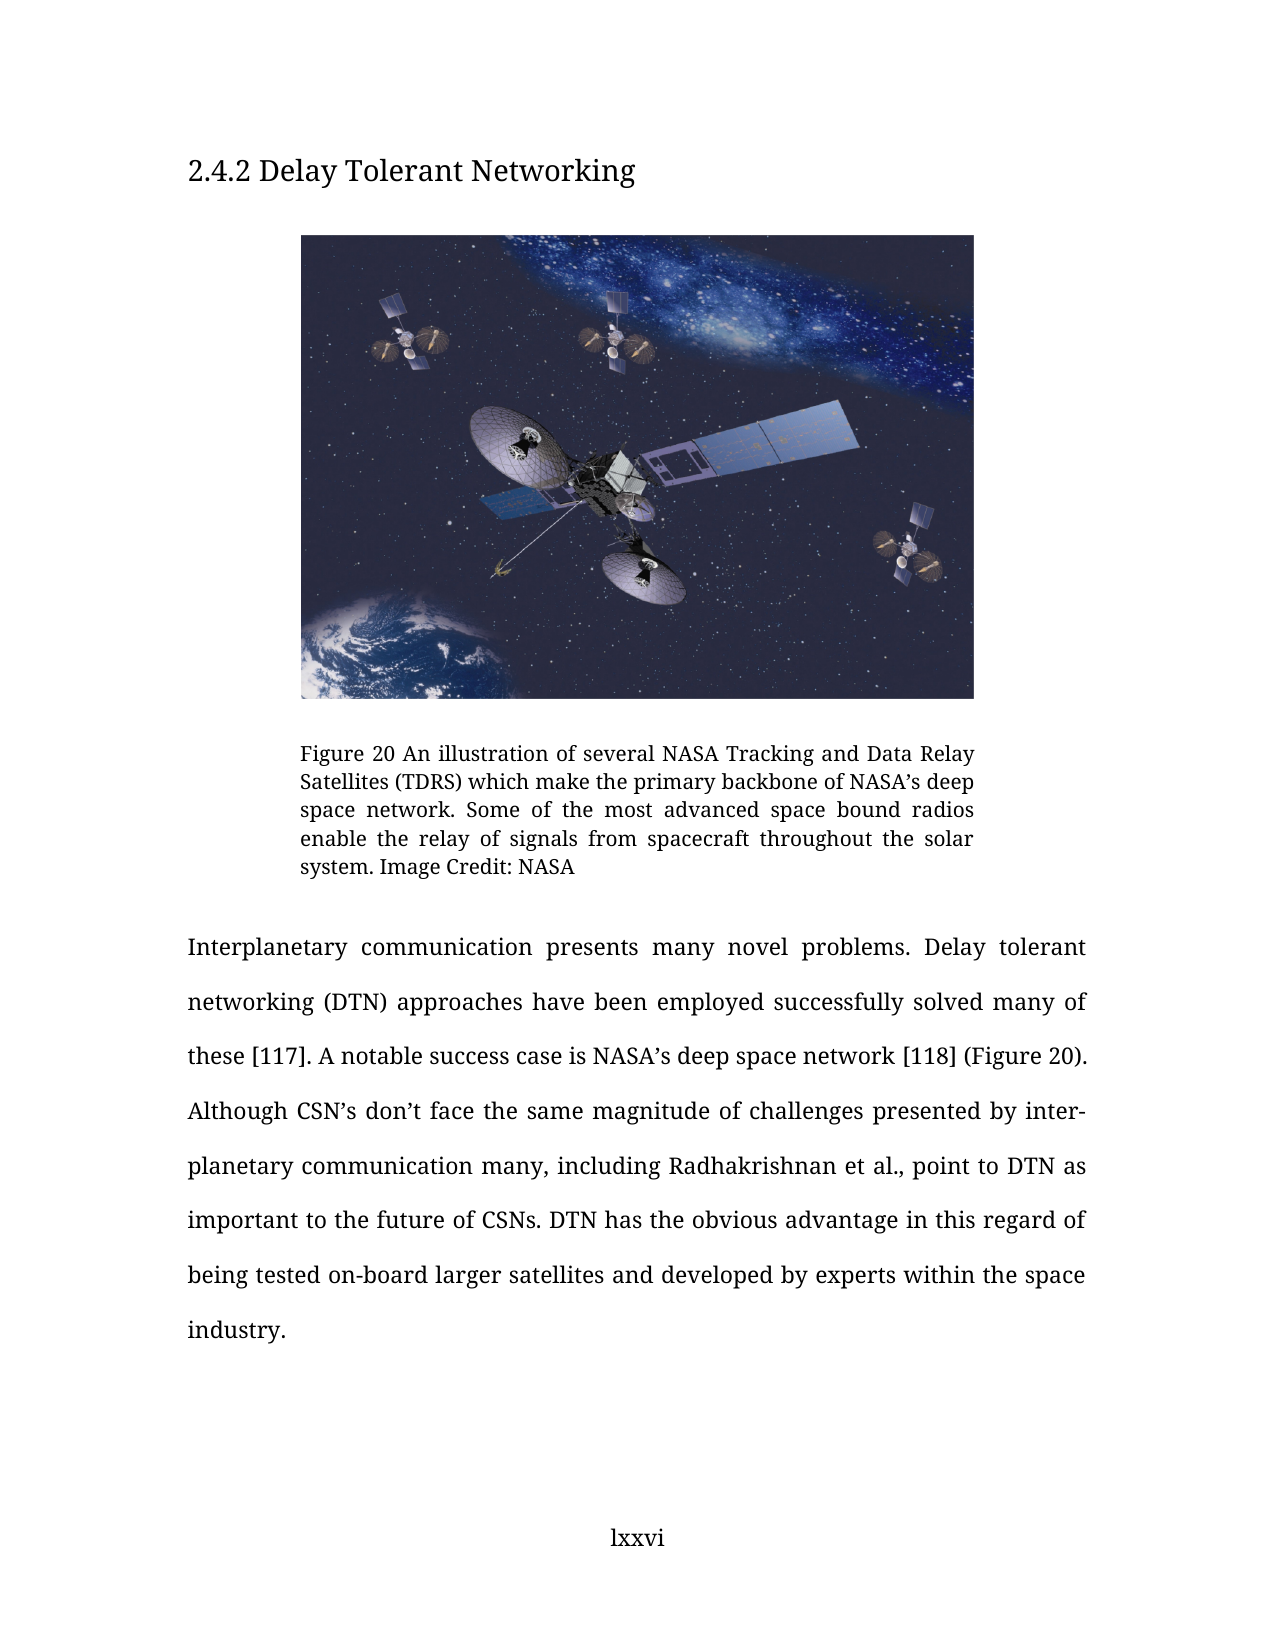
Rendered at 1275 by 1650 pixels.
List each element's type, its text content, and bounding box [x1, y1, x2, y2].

text Interplanetary communication presents many novel problems. Delay tolerant networking (DTN) approaches have been employed successfully solved many of these [117]. A notable success case is NASA’s deep space network [118] (Figure 20). Although CSN’s don’t face the same magnitude of challenges presented by inter-planetary communication many, including Radhakrishnan et al., point to DTN as important to the future of CSNs. DTN has the obvious advantage in this regard of being tested on-board larger satellites and developed by experts within the space industry. [187, 931, 1087, 1345]
subtitle Delay Tolerant Networking [187, 150, 1087, 190]
text Figure 20 An illustration of several NASA Tracking and Data Relay Satellites (TDRS) which make the primary backbone of NASA’s deep space network. Some of the most advanced space bound radios enable the relay of signals from spacecraft throughout the solar system. Image Credit: NASA [300, 739, 975, 881]
picture [301, 235, 974, 699]
